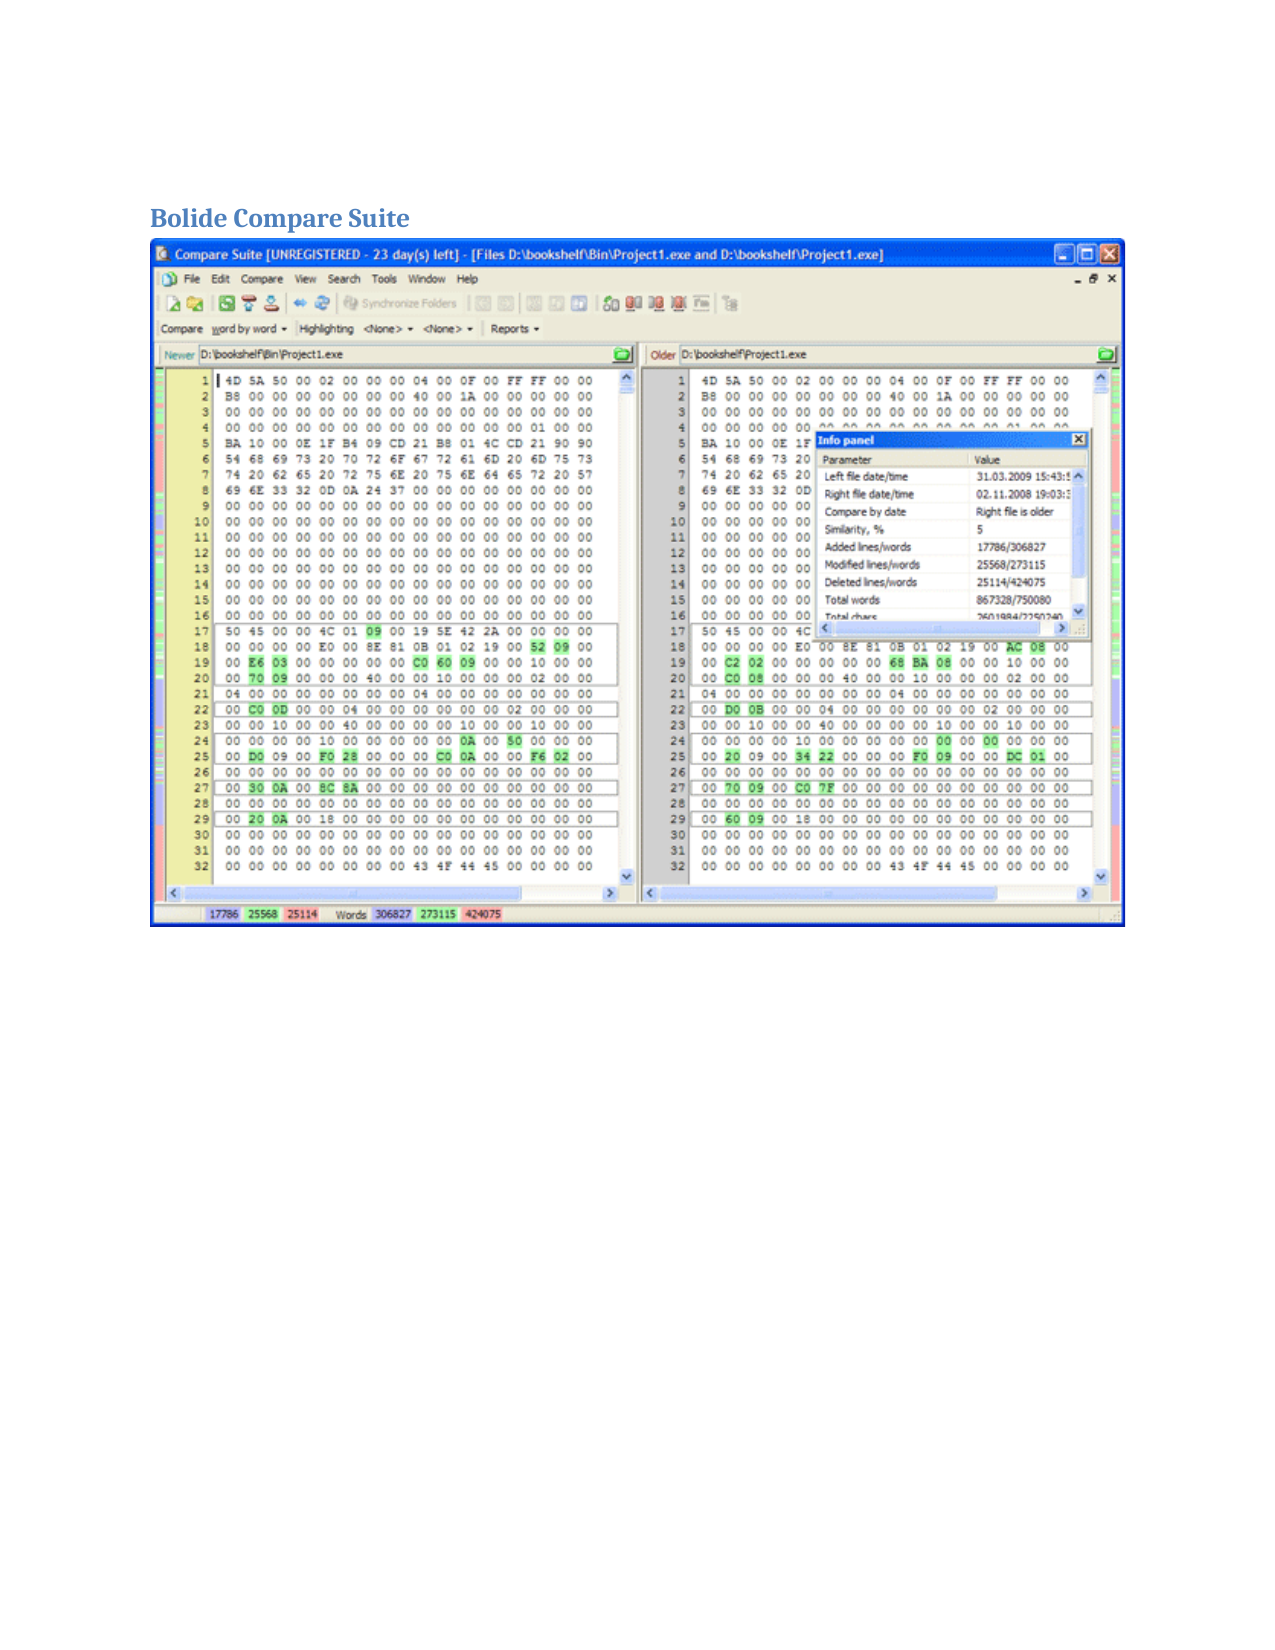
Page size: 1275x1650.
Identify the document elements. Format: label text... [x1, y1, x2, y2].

picture [150, 238, 1125, 927]
subtitle Bolide Compare Suite [150, 203, 1125, 234]
